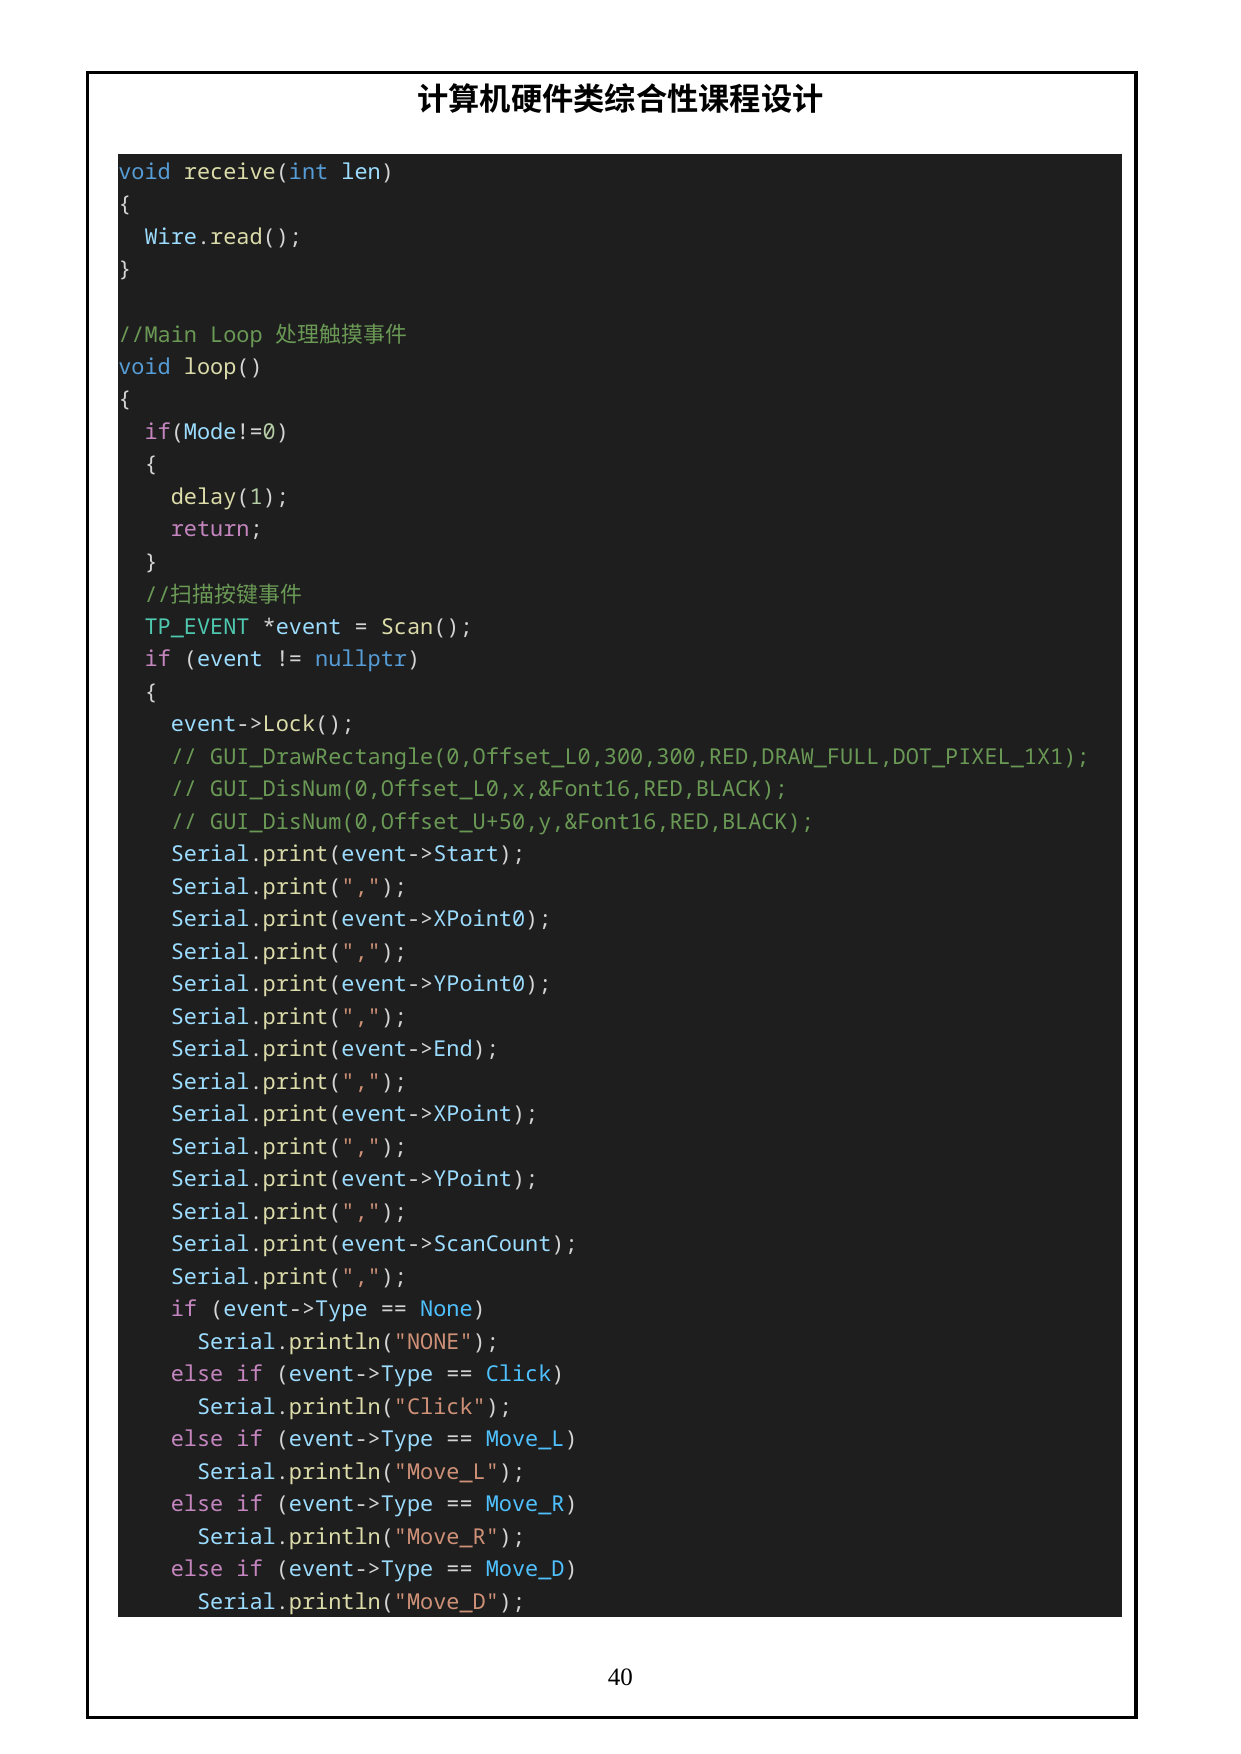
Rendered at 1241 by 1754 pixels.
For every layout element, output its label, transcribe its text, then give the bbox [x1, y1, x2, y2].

text Serial.print(event->ScanCount); [118, 1227, 1122, 1259]
text Wire.read(); [118, 219, 1122, 252]
text Serial.print(event->XPoint0); [118, 902, 1122, 934]
text Serial.print(","); [118, 1194, 1122, 1227]
text { [118, 187, 1122, 219]
text //Main Loop 处理触摸事件 [118, 317, 1122, 349]
text Serial.print(event->XPoint); [118, 1097, 1122, 1129]
text Serial.print(","); [118, 869, 1122, 902]
text return; [118, 512, 1122, 544]
text Serial.println("NONE"); [118, 1324, 1122, 1357]
text TP_EVENT *event = Scan(); [118, 609, 1122, 642]
text // GUI_DisNum(0,Offset_U+50,y,&Font16,RED,BLACK); [118, 804, 1122, 837]
text Serial.print(event->Start); [118, 837, 1122, 869]
text else if (event->Type == Move_L) [118, 1422, 1122, 1454]
text Serial.print(","); [118, 934, 1122, 967]
text if(Mode!=0) [118, 414, 1122, 447]
text { [118, 447, 1122, 479]
text Serial.print(event->YPoint); [118, 1162, 1122, 1194]
text Serial.print(","); [118, 1064, 1122, 1097]
text if (event != nullptr) [118, 642, 1122, 674]
text // GUI_DisNum(0,Offset_L0,x,&Font16,RED,BLACK); [118, 772, 1122, 804]
text else if (event->Type == Click) [118, 1357, 1122, 1389]
text Serial.print(event->YPoint0); [118, 967, 1122, 999]
text } [118, 544, 1122, 577]
text event->Lock(); [118, 707, 1122, 739]
text //扫描按键事件 [118, 577, 1122, 609]
text void loop() [118, 349, 1122, 382]
text else if (event->Type == Move_D) [118, 1552, 1122, 1584]
text if (event->Type == None) [118, 1292, 1122, 1324]
text void receive(int len) [118, 154, 1122, 187]
text { [118, 382, 1122, 414]
text Serial.print(","); [118, 1129, 1122, 1162]
text } [118, 252, 1122, 284]
text // GUI_DrawRectangle(0,Offset_L0,300,300,RED,DRAW_FULL,DOT_PIXEL_1X1); [118, 739, 1122, 772]
text { [118, 674, 1122, 707]
text Serial.println("Click"); [118, 1389, 1122, 1422]
text Serial.print(","); [118, 1259, 1122, 1292]
text Serial.print(","); [118, 999, 1122, 1032]
text else if (event->Type == Move_R) [118, 1487, 1122, 1519]
text Serial.println("Move_D"); [118, 1584, 1122, 1617]
text Serial.print(event->End); [118, 1032, 1122, 1064]
text Serial.println("Move_R"); [118, 1519, 1122, 1552]
text Serial.println("Move_L"); [118, 1454, 1122, 1487]
text delay(1); [118, 479, 1122, 512]
